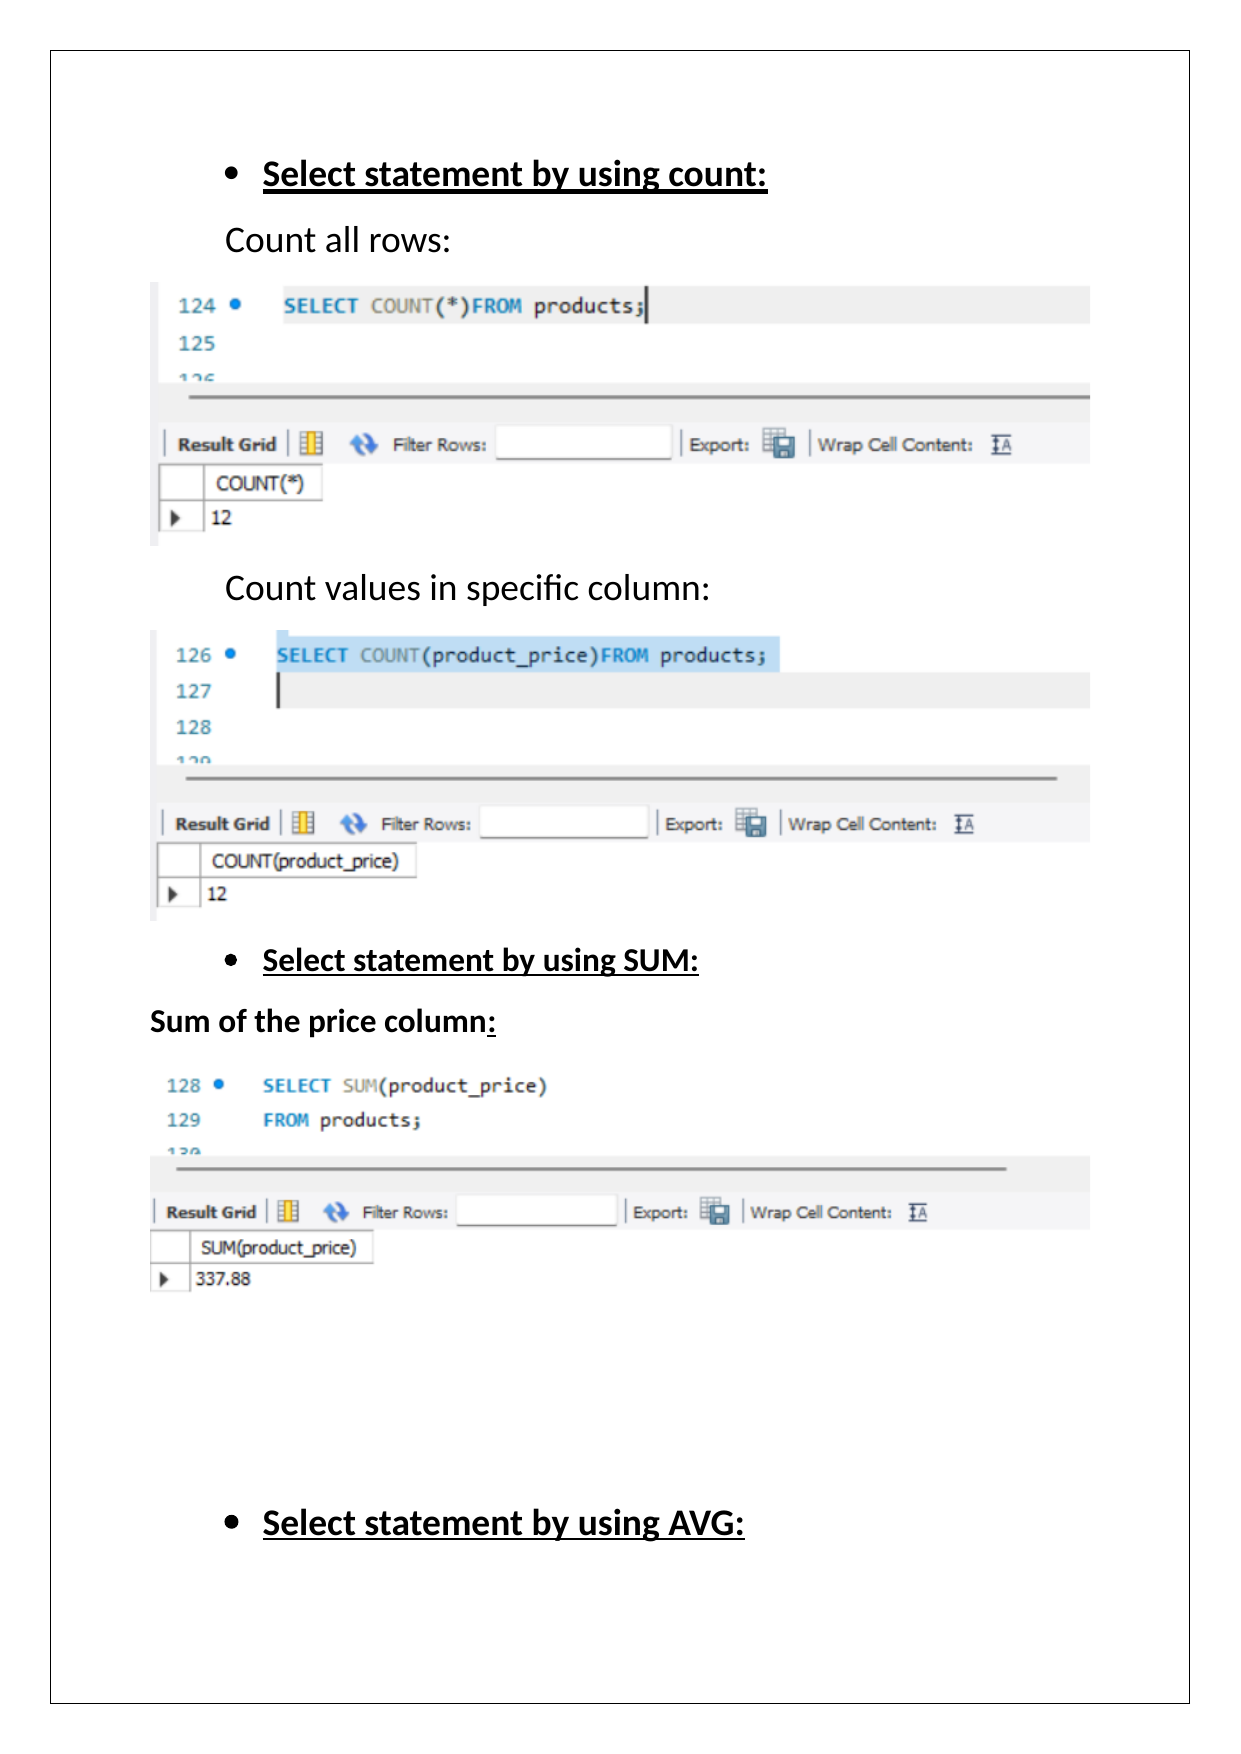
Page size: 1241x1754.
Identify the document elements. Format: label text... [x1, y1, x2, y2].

text Sum of the price column: [150, 1000, 1090, 1041]
list Select statement by using AVG: [225, 1498, 1090, 1544]
text Count values in specific column: [225, 564, 1090, 610]
text Count all rows: [225, 216, 1090, 262]
picture [150, 282, 1091, 546]
picture [150, 1060, 1091, 1348]
picture [150, 630, 1091, 921]
list Select statement by using count: [225, 150, 1090, 196]
list Select statement by using SUM: [225, 939, 1090, 980]
